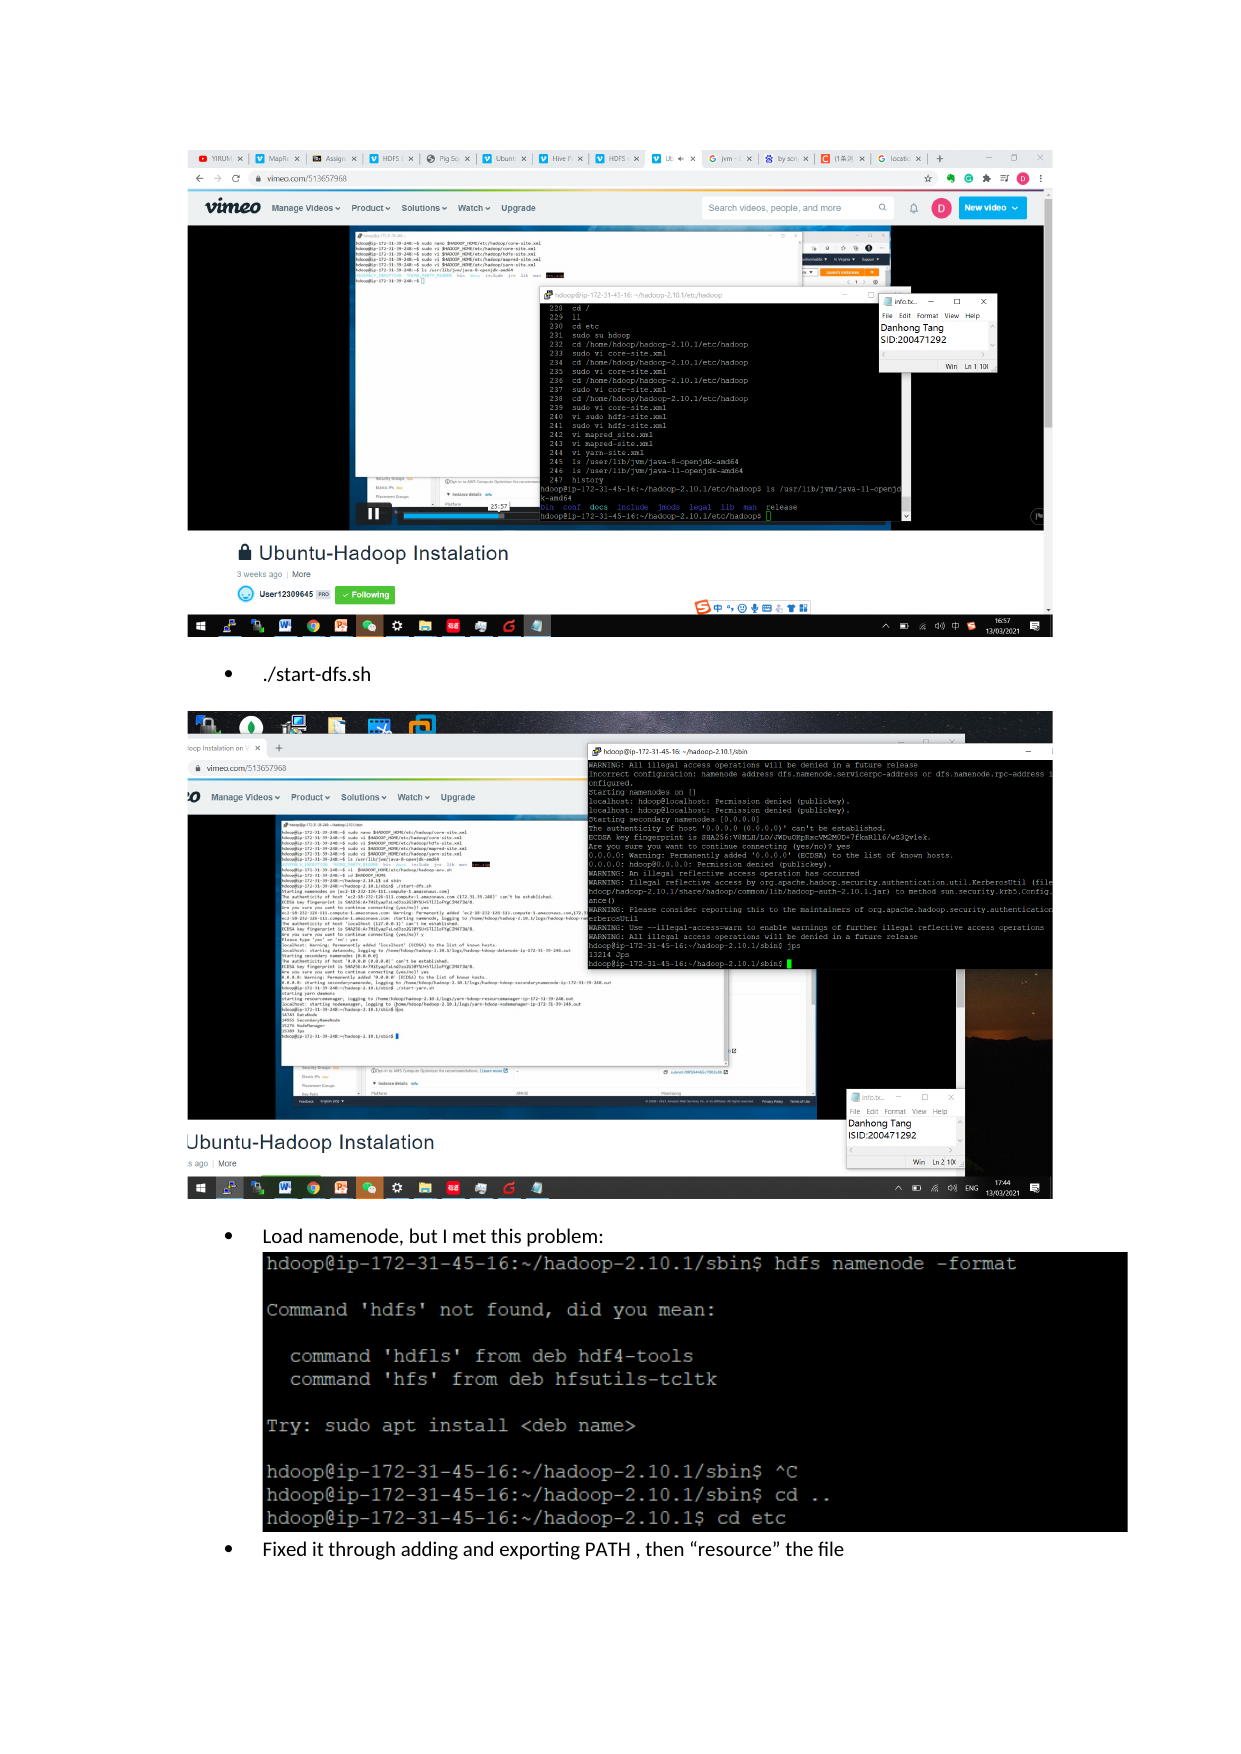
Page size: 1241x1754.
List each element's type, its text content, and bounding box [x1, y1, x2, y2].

picture [187, 150, 1053, 637]
list ./start-dfs.sh [225, 662, 1053, 687]
list Fixed it through adding and exporting PATH , then “resource” the file [225, 1536, 1053, 1561]
picture [187, 711, 1053, 1199]
picture [262, 1252, 1128, 1532]
list Load namenode, but I met this problem: [225, 1223, 1053, 1249]
